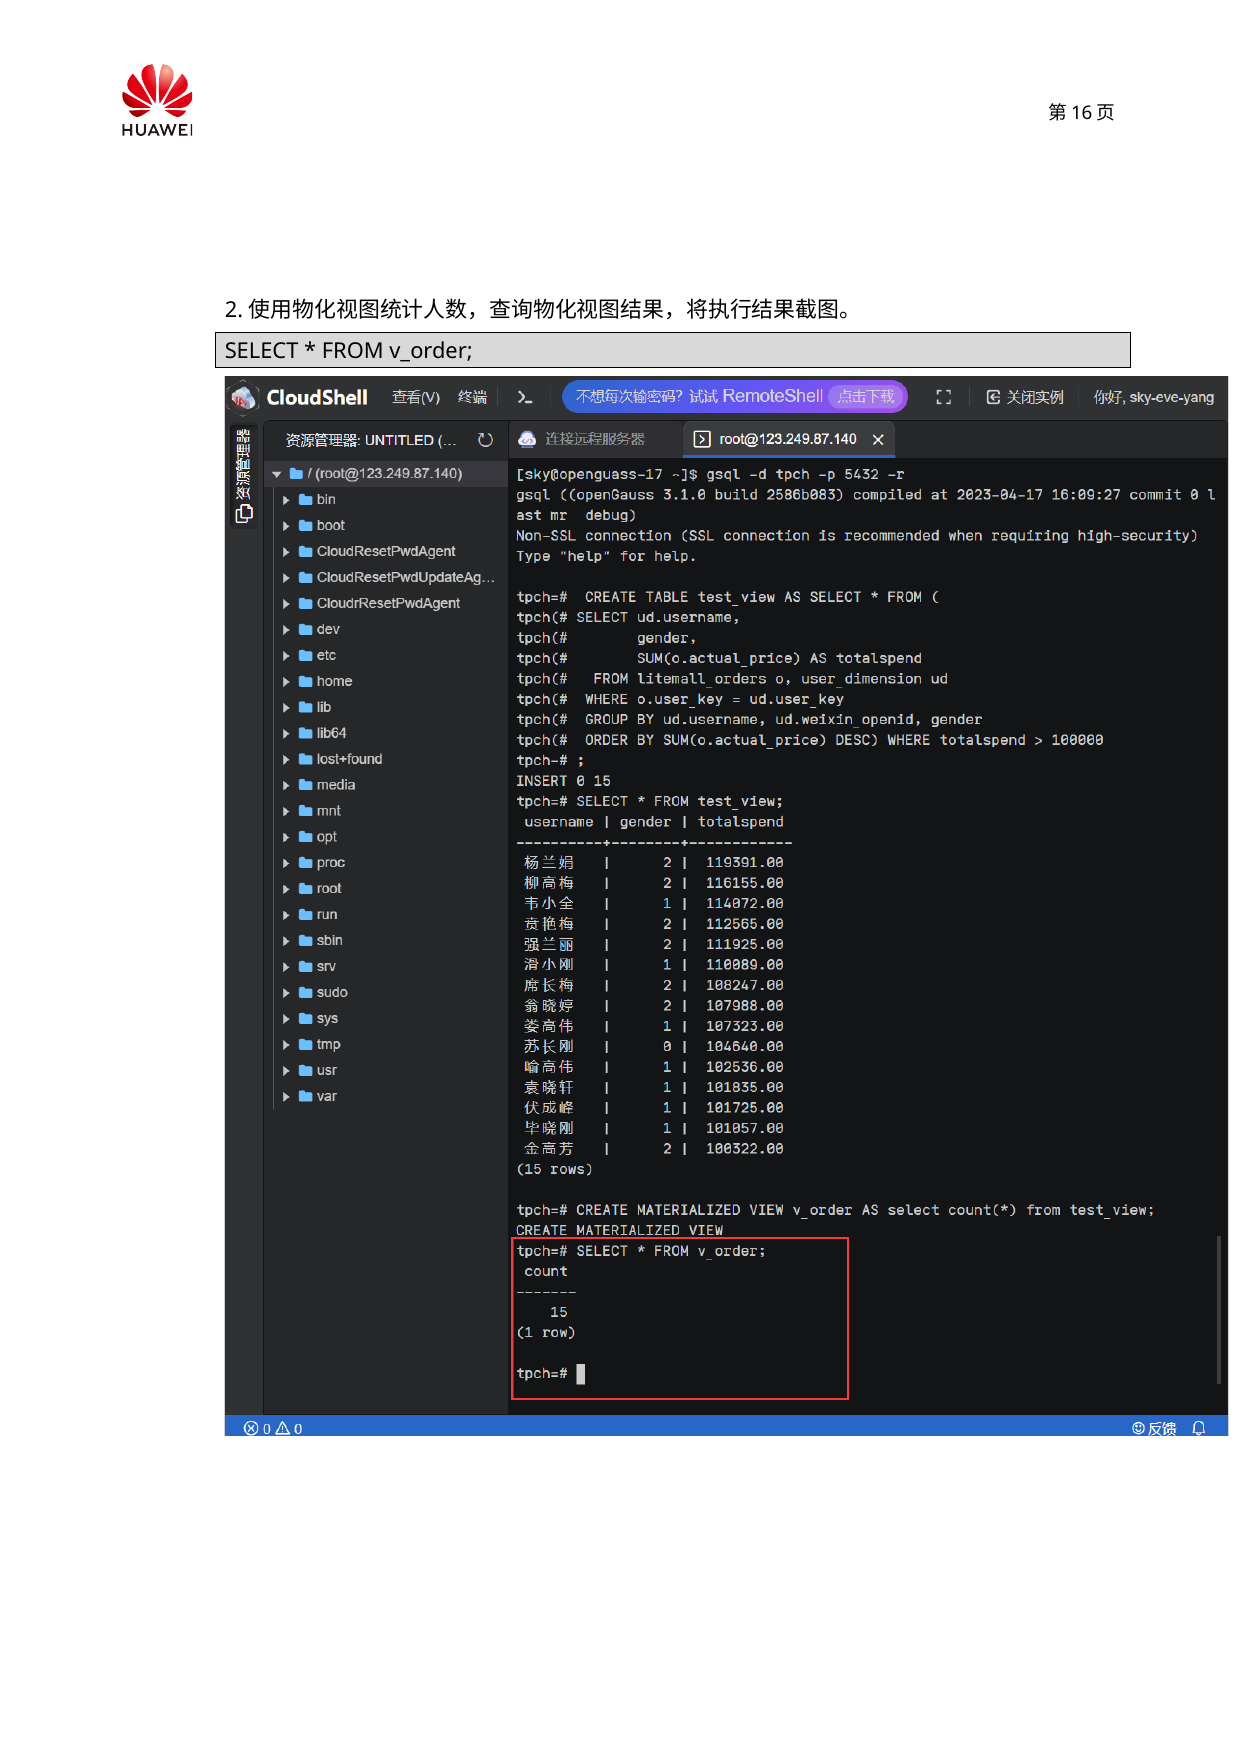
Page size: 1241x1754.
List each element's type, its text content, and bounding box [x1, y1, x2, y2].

text SELECT * FROM v_order; [216, 333, 1130, 367]
text 2. 使用物化视图统计人数，查询物化视图结果，将执行结果截图。 [224, 292, 1122, 323]
picture [122, 64, 193, 136]
picture [224, 376, 1229, 1436]
